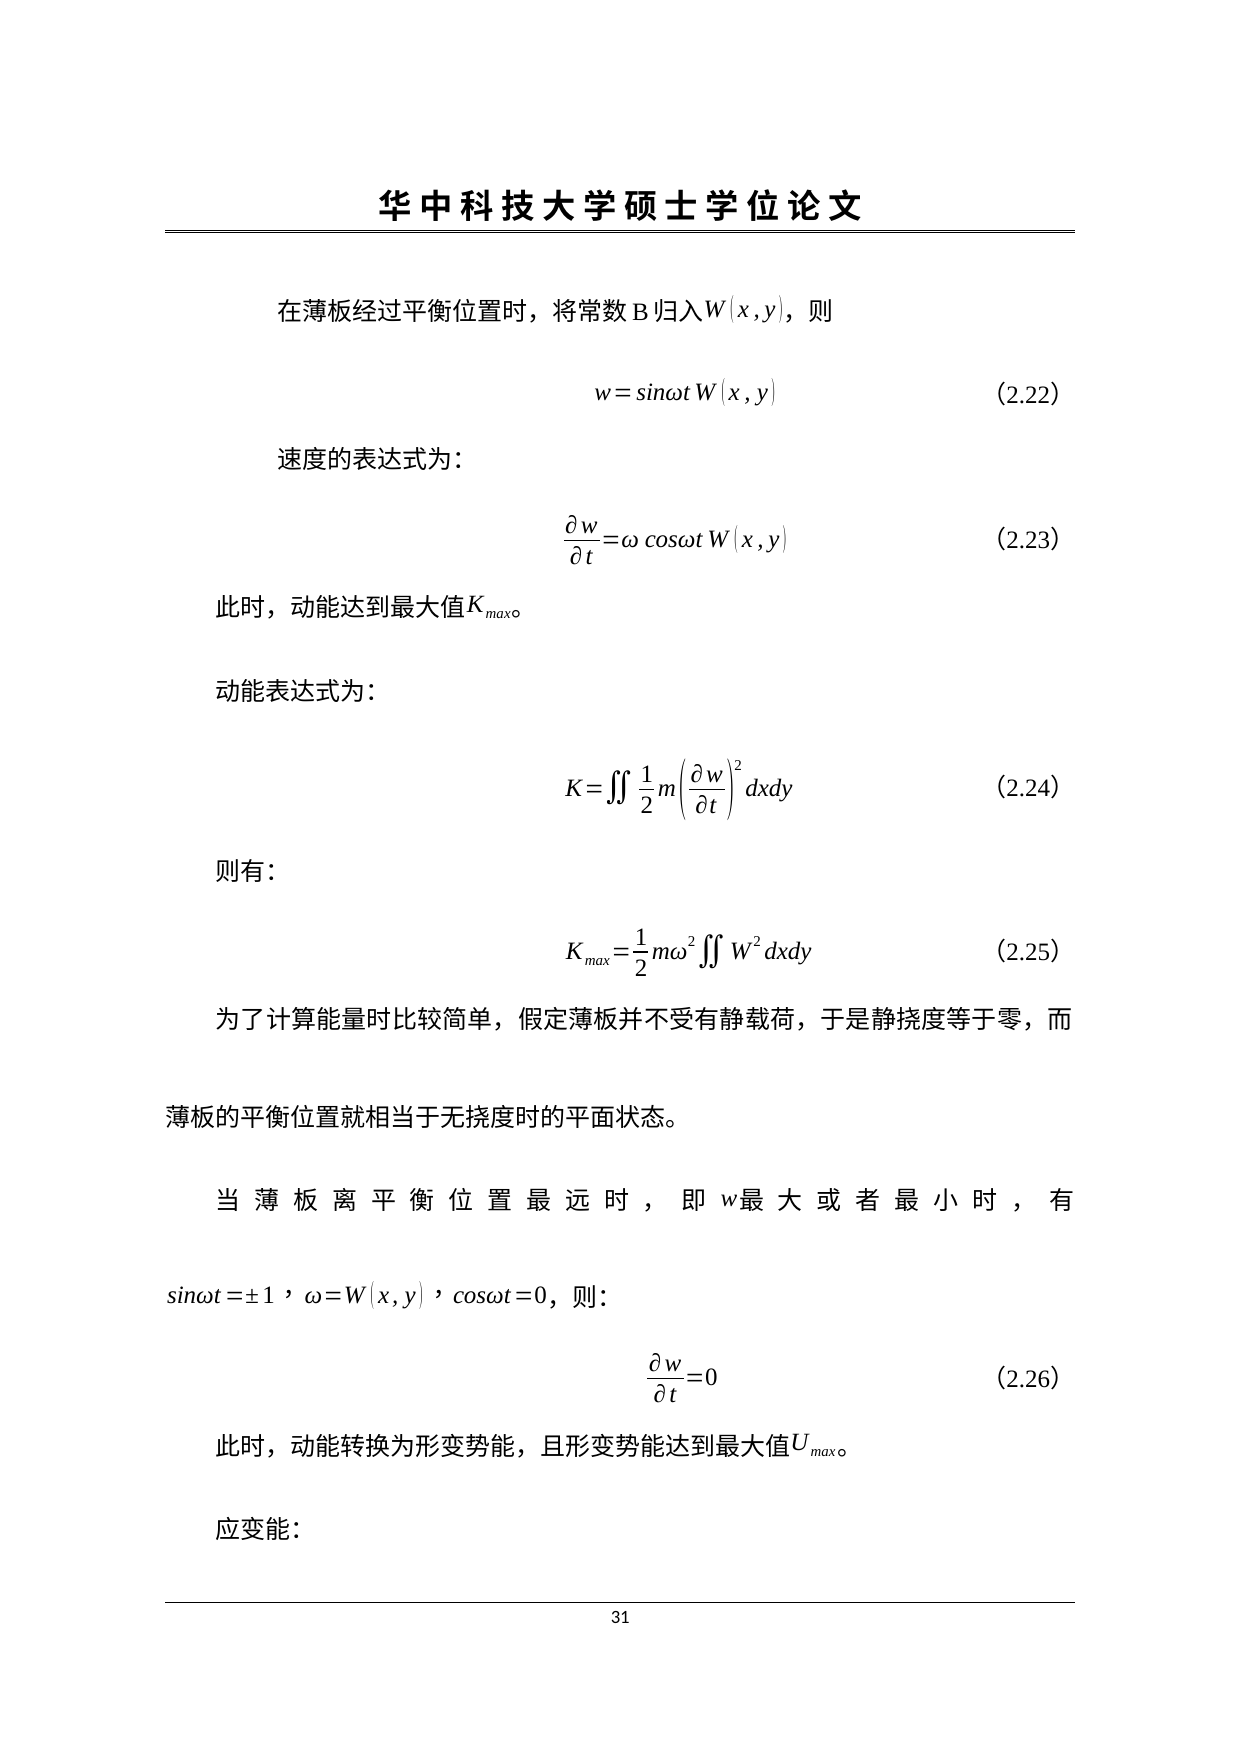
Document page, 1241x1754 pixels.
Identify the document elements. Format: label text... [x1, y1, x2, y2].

text （2.23） [165, 508, 1075, 573]
text （2.22） [165, 360, 1075, 425]
text 当薄板离平衡位置最远时，即最大或者最小时，有，则： [165, 1166, 1075, 1328]
text （2.24） [165, 740, 1075, 837]
text 则有： [165, 837, 1075, 902]
text 动能表达式为： [165, 657, 1075, 722]
text 此时，动能转换为形变势能，且形变势能达到最大值。 [165, 1412, 1075, 1477]
text 在薄板经过平衡位置时，将常数B归入，则 [233, 277, 1075, 342]
text 此时，动能达到最大值。 [165, 573, 1075, 638]
text 速度的表达式为： [233, 425, 1075, 490]
text 为了计算能量时比较简单，假定薄板并不受有静载荷，于是静挠度等于零，而薄板的平衡位置就相当于无挠度时的平面状态。 [165, 985, 1075, 1148]
text 应变能： [165, 1495, 1075, 1560]
text （2.25） [165, 920, 1075, 985]
text （2.26） [165, 1347, 1075, 1412]
